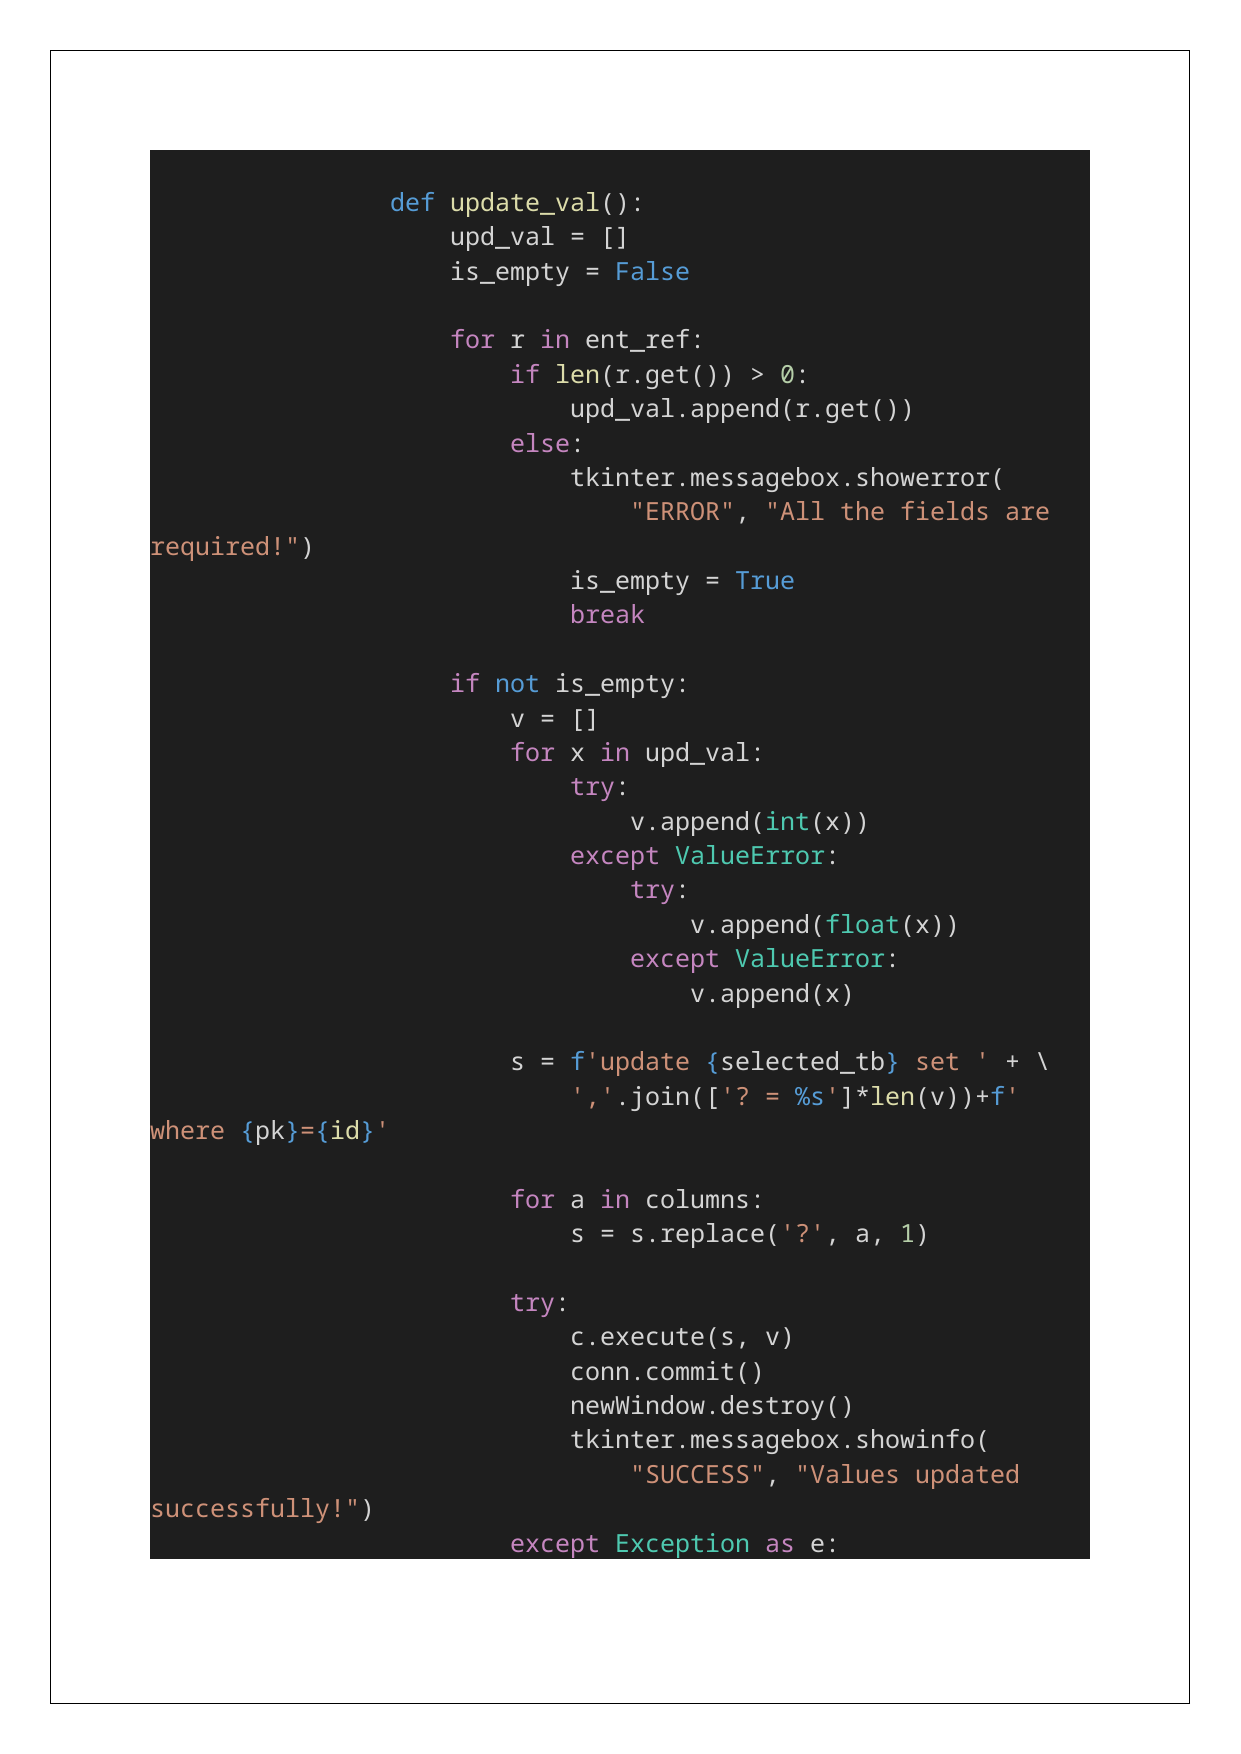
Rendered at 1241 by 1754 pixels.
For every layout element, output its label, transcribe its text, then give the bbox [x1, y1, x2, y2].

text v.append(x) [150, 975, 1090, 1009]
text "SUCCESS", "Values updated successfully!") [150, 1456, 1090, 1525]
text upd_val = [] [150, 219, 1090, 253]
text for r in ent_ref: [150, 322, 1090, 356]
text except ValueError: [150, 837, 1090, 872]
text try: [150, 1284, 1090, 1319]
text except Exception as e: [150, 1525, 1090, 1559]
text def update_val(): [150, 184, 1090, 219]
text s = f'update {selected_tb} set ' + \ [150, 1044, 1090, 1078]
text try: [150, 769, 1090, 803]
text v.append(float(x)) [150, 906, 1090, 941]
text "ERROR", "All the fields are required!") [150, 494, 1090, 562]
text conn.commit() [150, 1353, 1090, 1387]
text tkinter.messagebox.showinfo( [150, 1422, 1090, 1456]
text try: [150, 872, 1090, 906]
text s = s.replace('?', a, 1) [150, 1216, 1090, 1250]
text if not is_empty: [150, 666, 1090, 700]
text ','.join(['? = %s']*len(v))+f' where {pk}={id}' [150, 1078, 1090, 1147]
text v = [] [150, 700, 1090, 734]
text for a in columns: [150, 1181, 1090, 1216]
text tkinter.messagebox.showerror( [150, 459, 1090, 494]
text v.append(int(x)) [150, 803, 1090, 837]
text if len(r.get()) > 0: [150, 356, 1090, 391]
text c.execute(s, v) [150, 1319, 1090, 1353]
text is_empty = False [150, 253, 1090, 287]
text except ValueError: [150, 941, 1090, 975]
text newWindow.destroy() [150, 1387, 1090, 1422]
text for x in upd_val: [150, 734, 1090, 769]
text break [150, 597, 1090, 631]
text else: [150, 425, 1090, 459]
text is_empty = True [150, 562, 1090, 597]
text upd_val.append(r.get()) [150, 391, 1090, 425]
